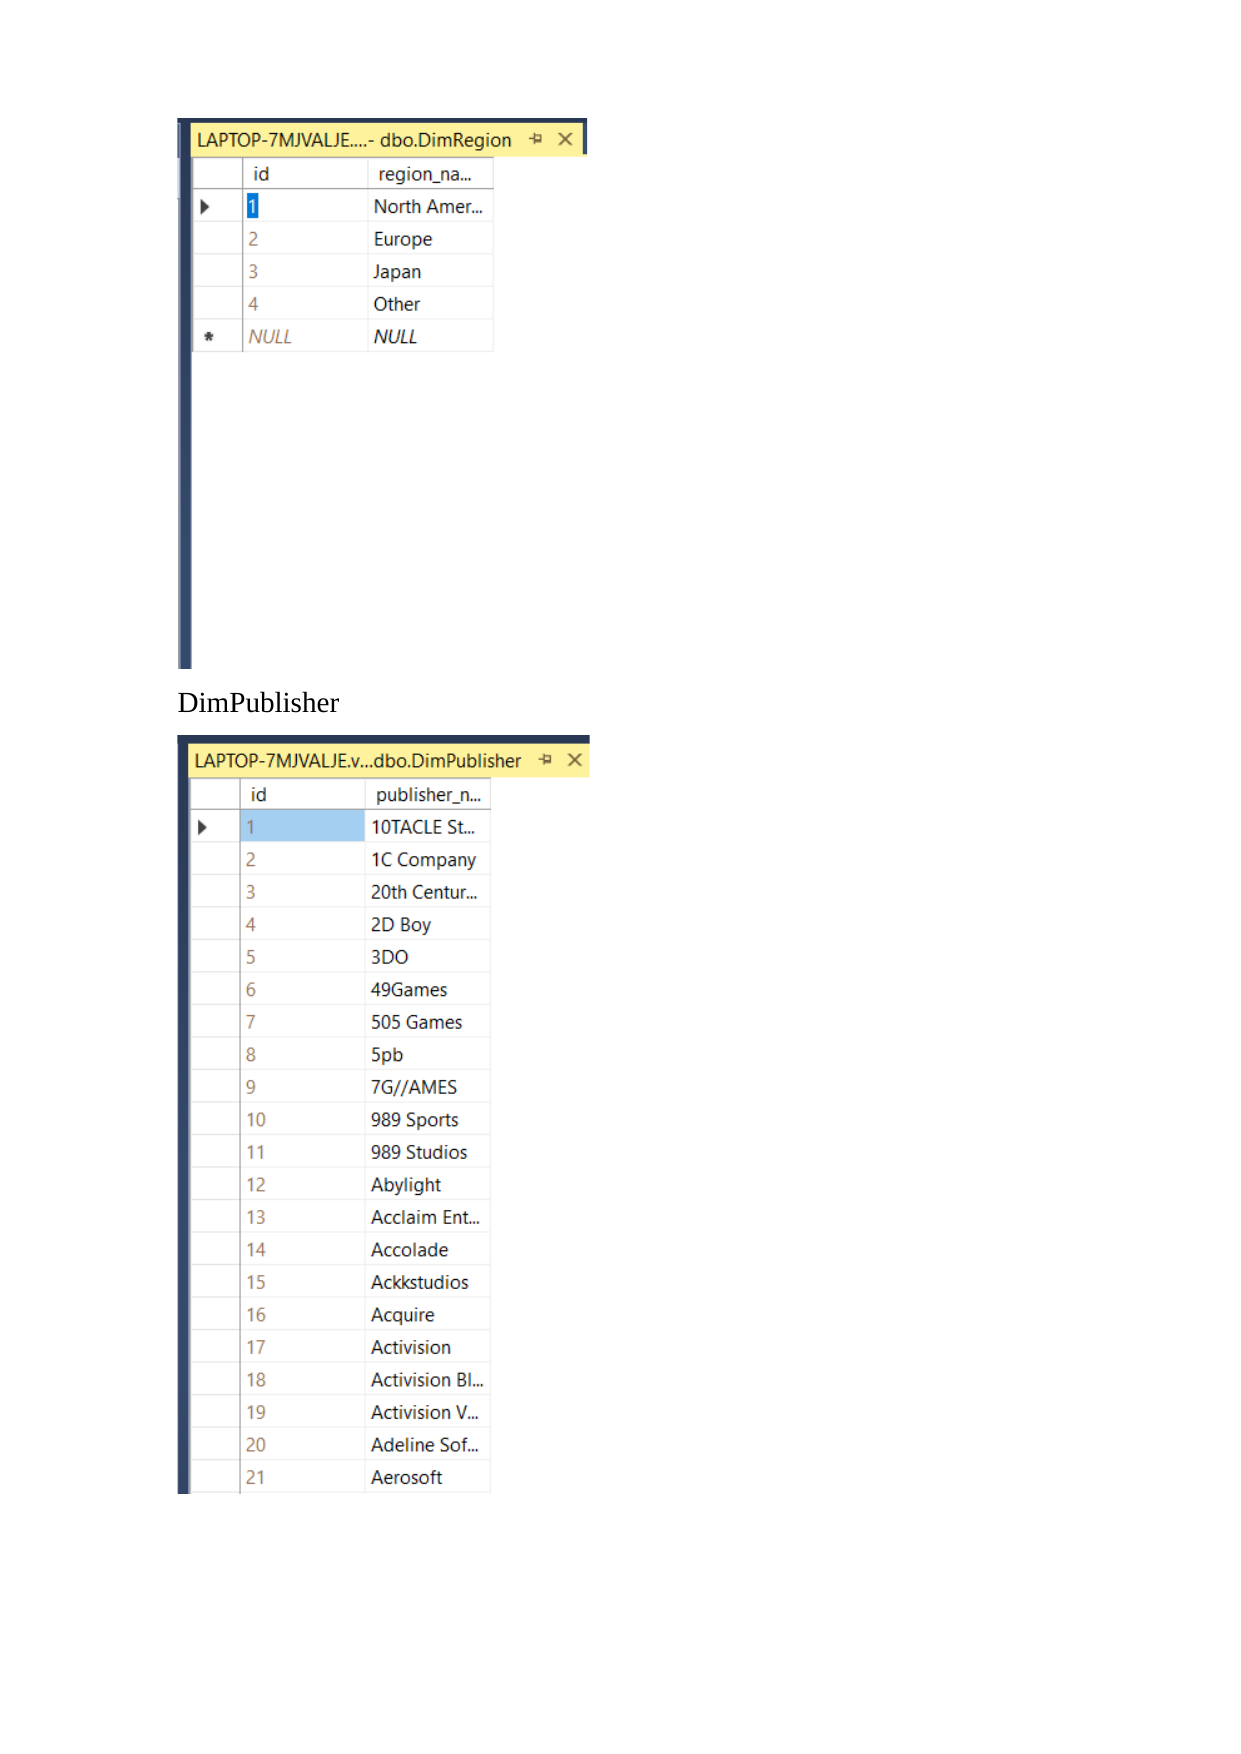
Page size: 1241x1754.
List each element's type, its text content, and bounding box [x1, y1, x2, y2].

picture [177, 735, 590, 1494]
picture [177, 118, 588, 669]
text DimPublisher [177, 685, 1122, 718]
